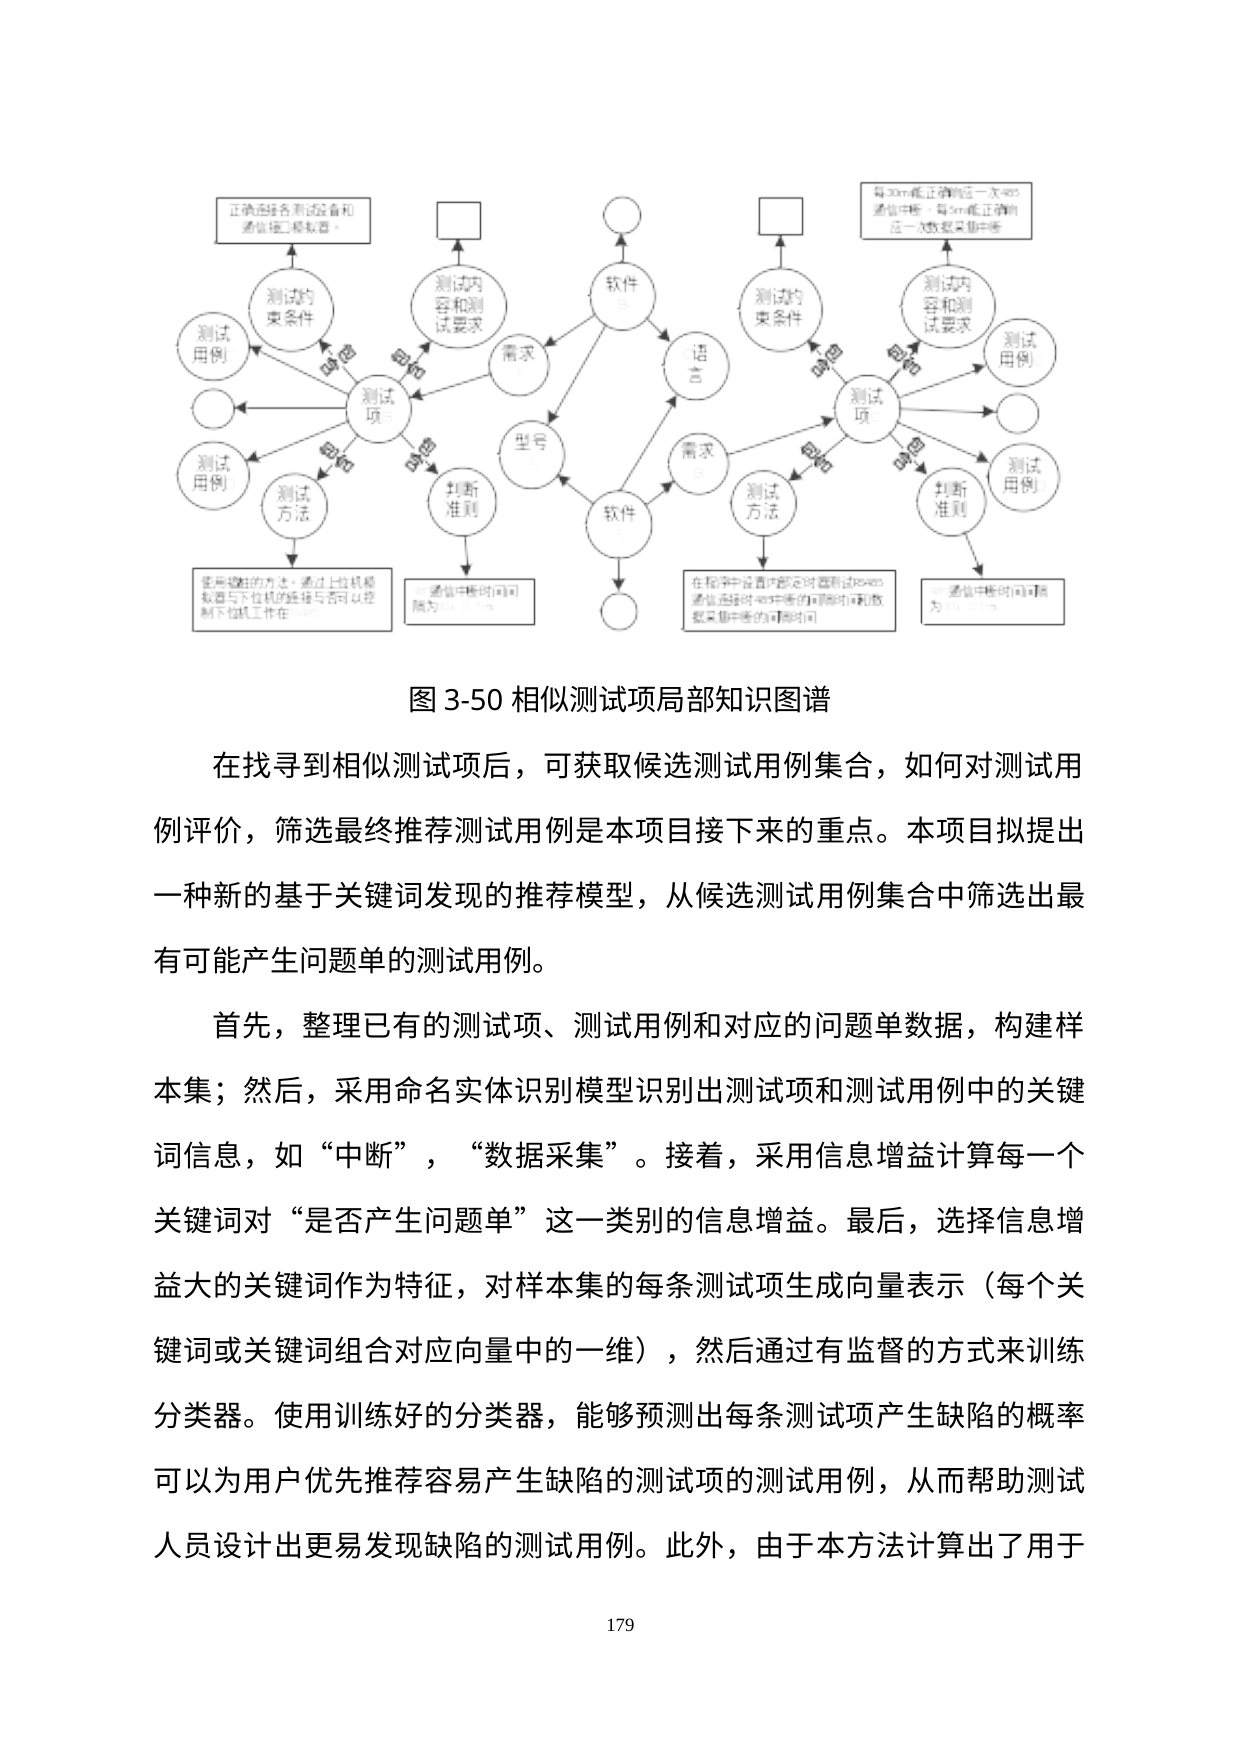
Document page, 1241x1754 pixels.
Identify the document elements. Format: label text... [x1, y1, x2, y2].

text 图3-50 相似测试项局部知识图谱 [153, 666, 1087, 731]
text 在找寻到相似测试项后，可获取候选测试用例集合，如何对测试用例评价，筛选最终推荐测试用例是本项目接下来的重点。本项目拟提出一种新的基于关键词发现的推荐模型，从候选测试用例集合中筛选出最有可能产生问题单的测试用例。 [153, 731, 1087, 991]
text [153, 991, 1087, 1576]
